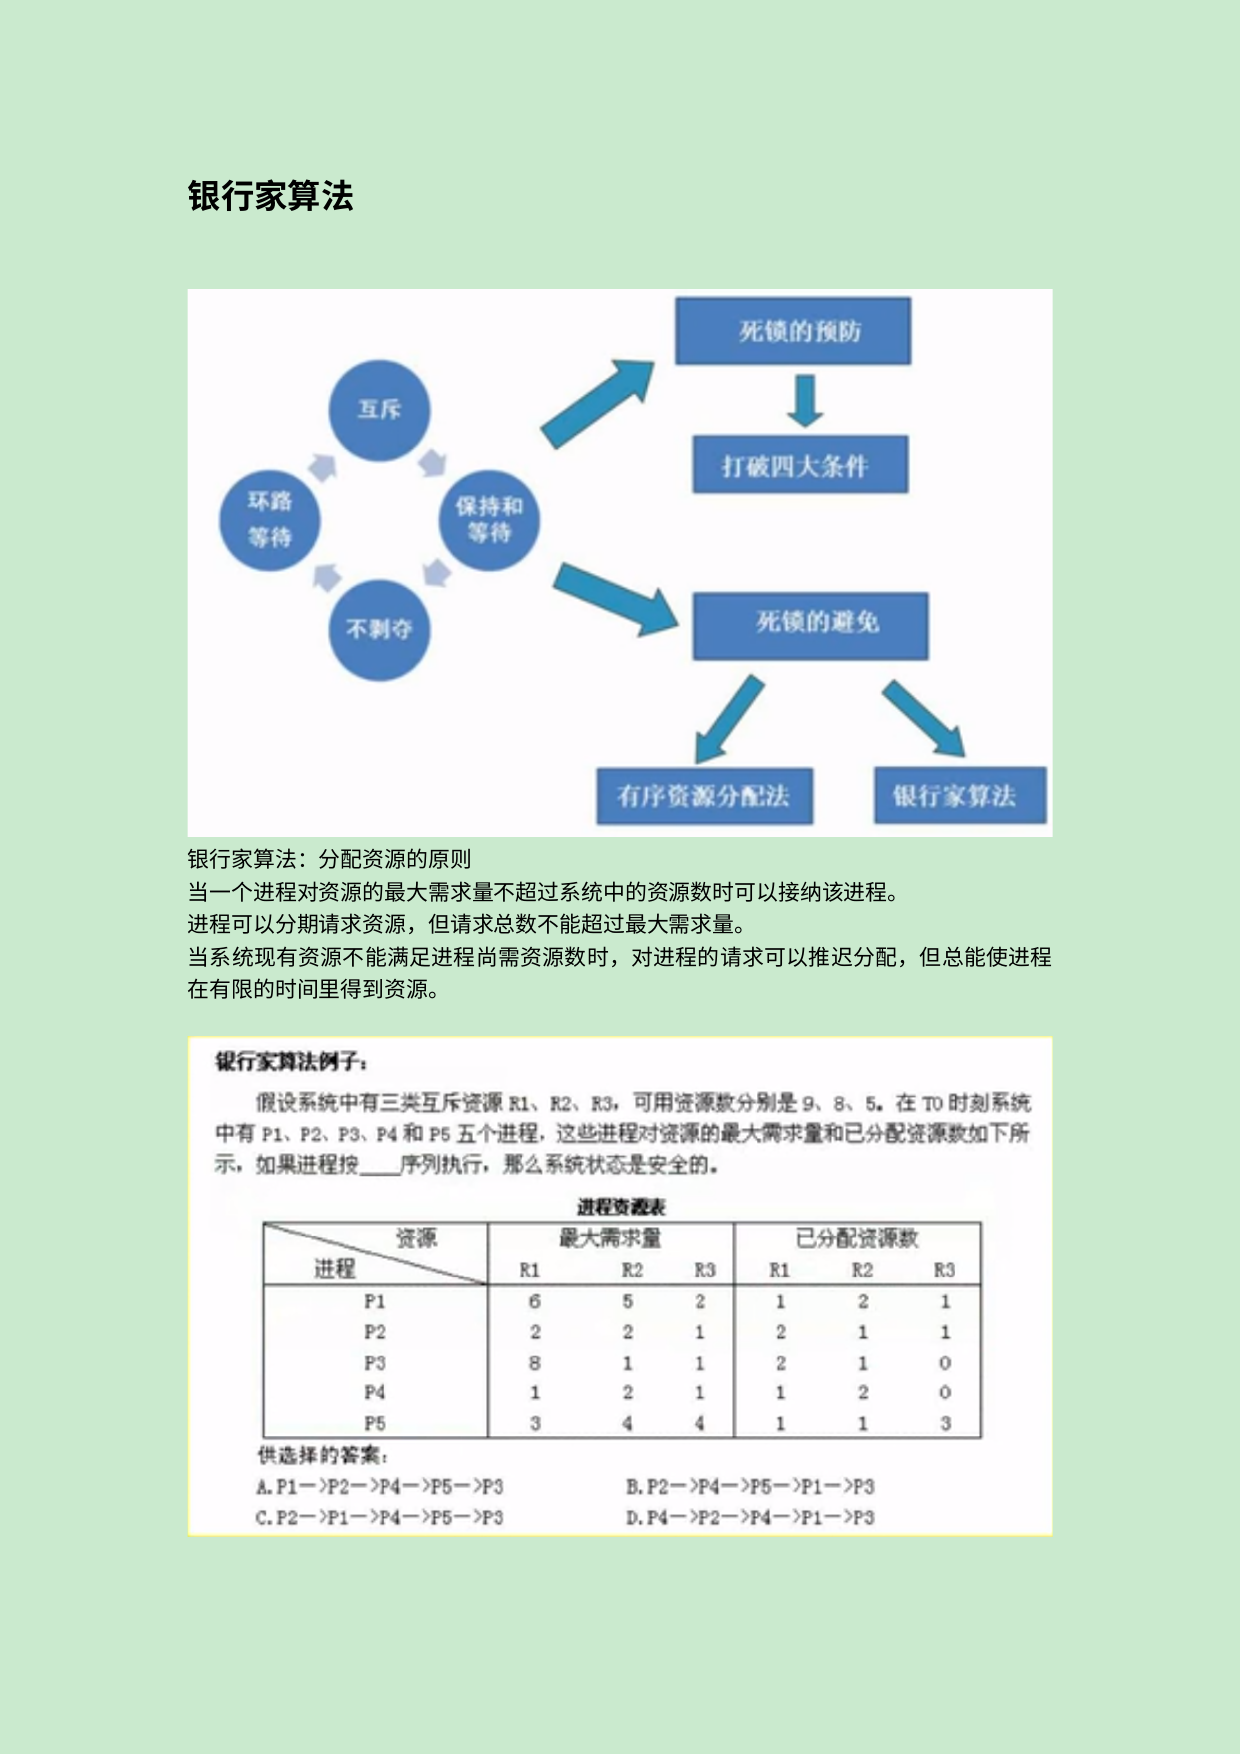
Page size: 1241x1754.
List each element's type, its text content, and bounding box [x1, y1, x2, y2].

text 当系统现有资源不能满足进程尚需资源数时，对进程的请求可以推迟分配，但总能使进程在有限的时间里得到资源。 [187, 939, 1053, 1004]
text 进程可以分期请求资源，但请求总数不能超过最大需求量。 [187, 907, 1053, 939]
text 银行家算法：分配资源的原则 [187, 842, 1053, 874]
picture [187, 1036, 1053, 1537]
subtitle 银行家算法 [187, 162, 1053, 227]
text 当一个进程对资源的最大需求量不超过系统中的资源数时可以接纳该进程。 [187, 874, 1053, 907]
picture [187, 289, 1053, 837]
